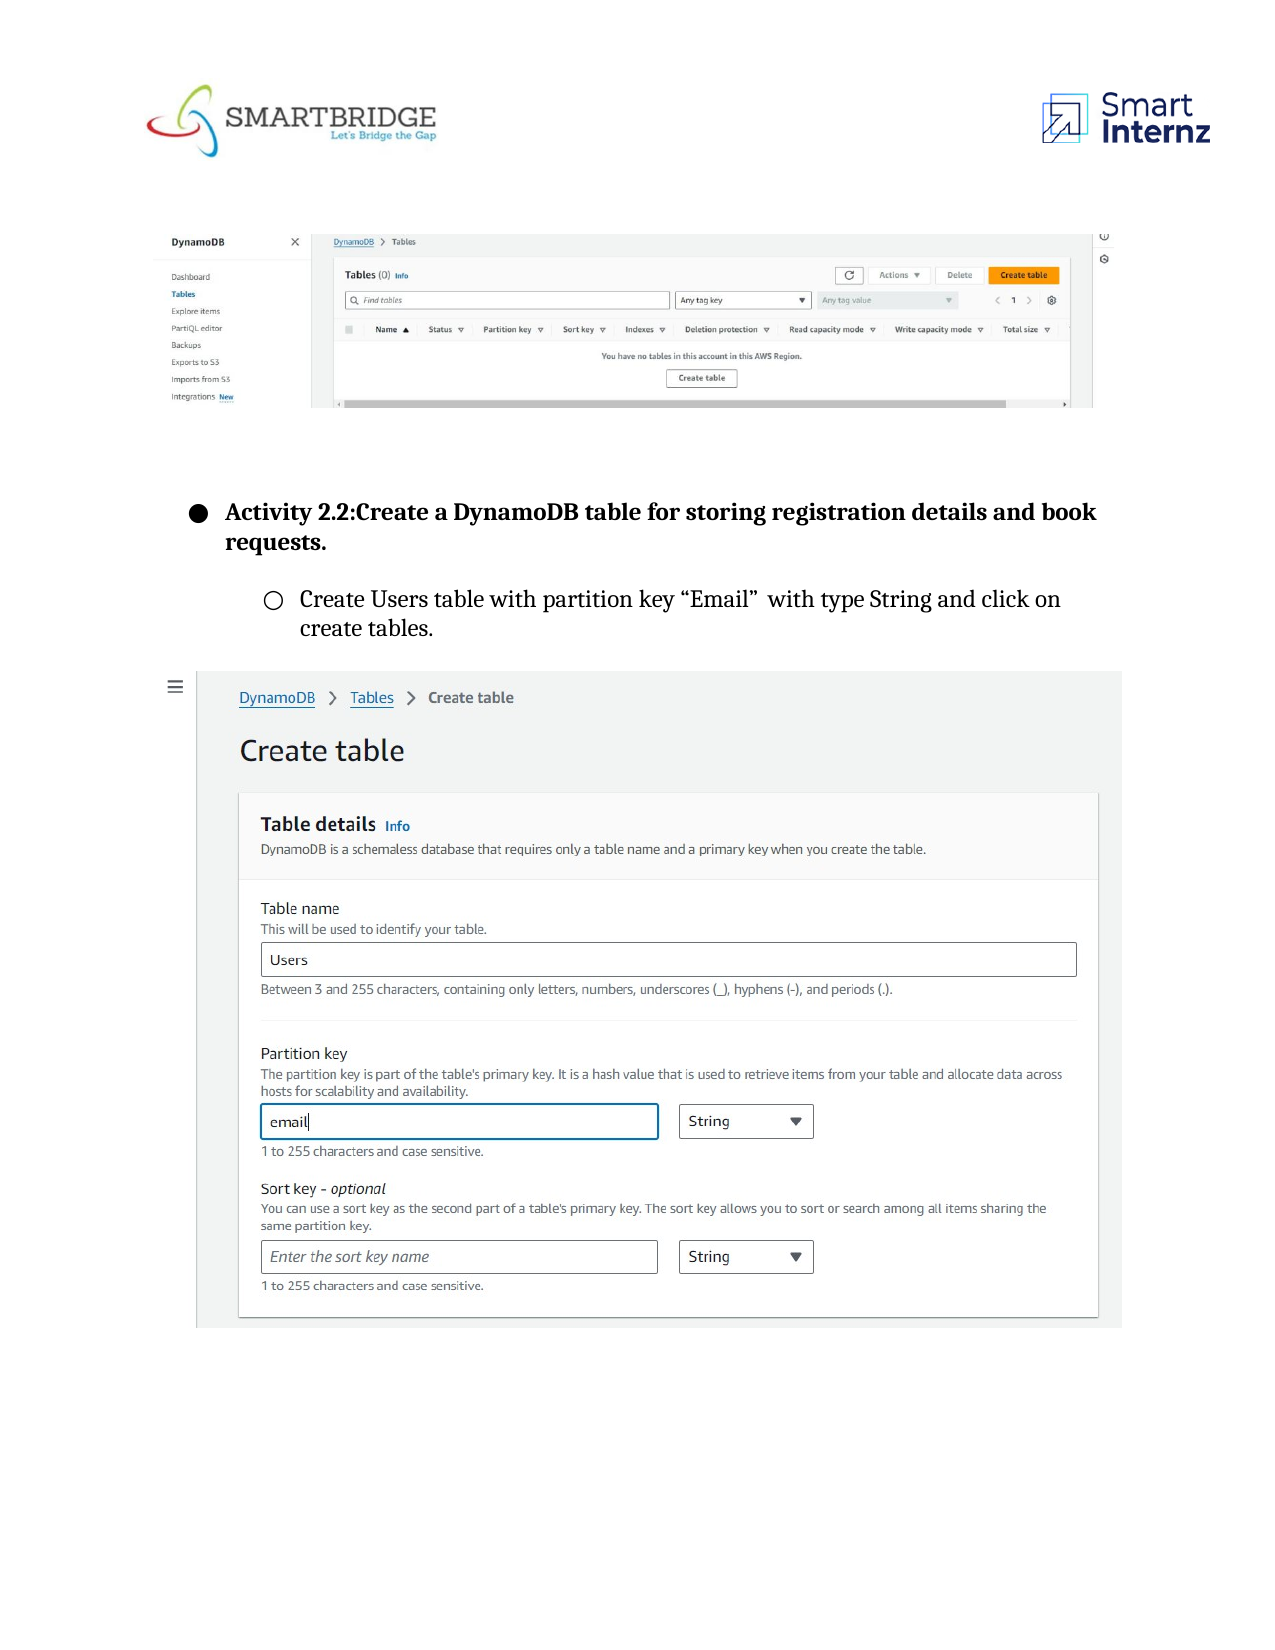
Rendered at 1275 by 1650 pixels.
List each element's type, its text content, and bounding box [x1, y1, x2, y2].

picture [167, 671, 1122, 1328]
picture [153, 234, 1115, 408]
picture [1037, 92, 1214, 143]
subtitle Activity 2.2:Create a DynamoDB table for storing registration details and book requests. [187, 494, 1118, 557]
list Create Users table with partition key “Email” with type String and click on create tables. [262, 580, 1091, 643]
picture [143, 78, 439, 161]
